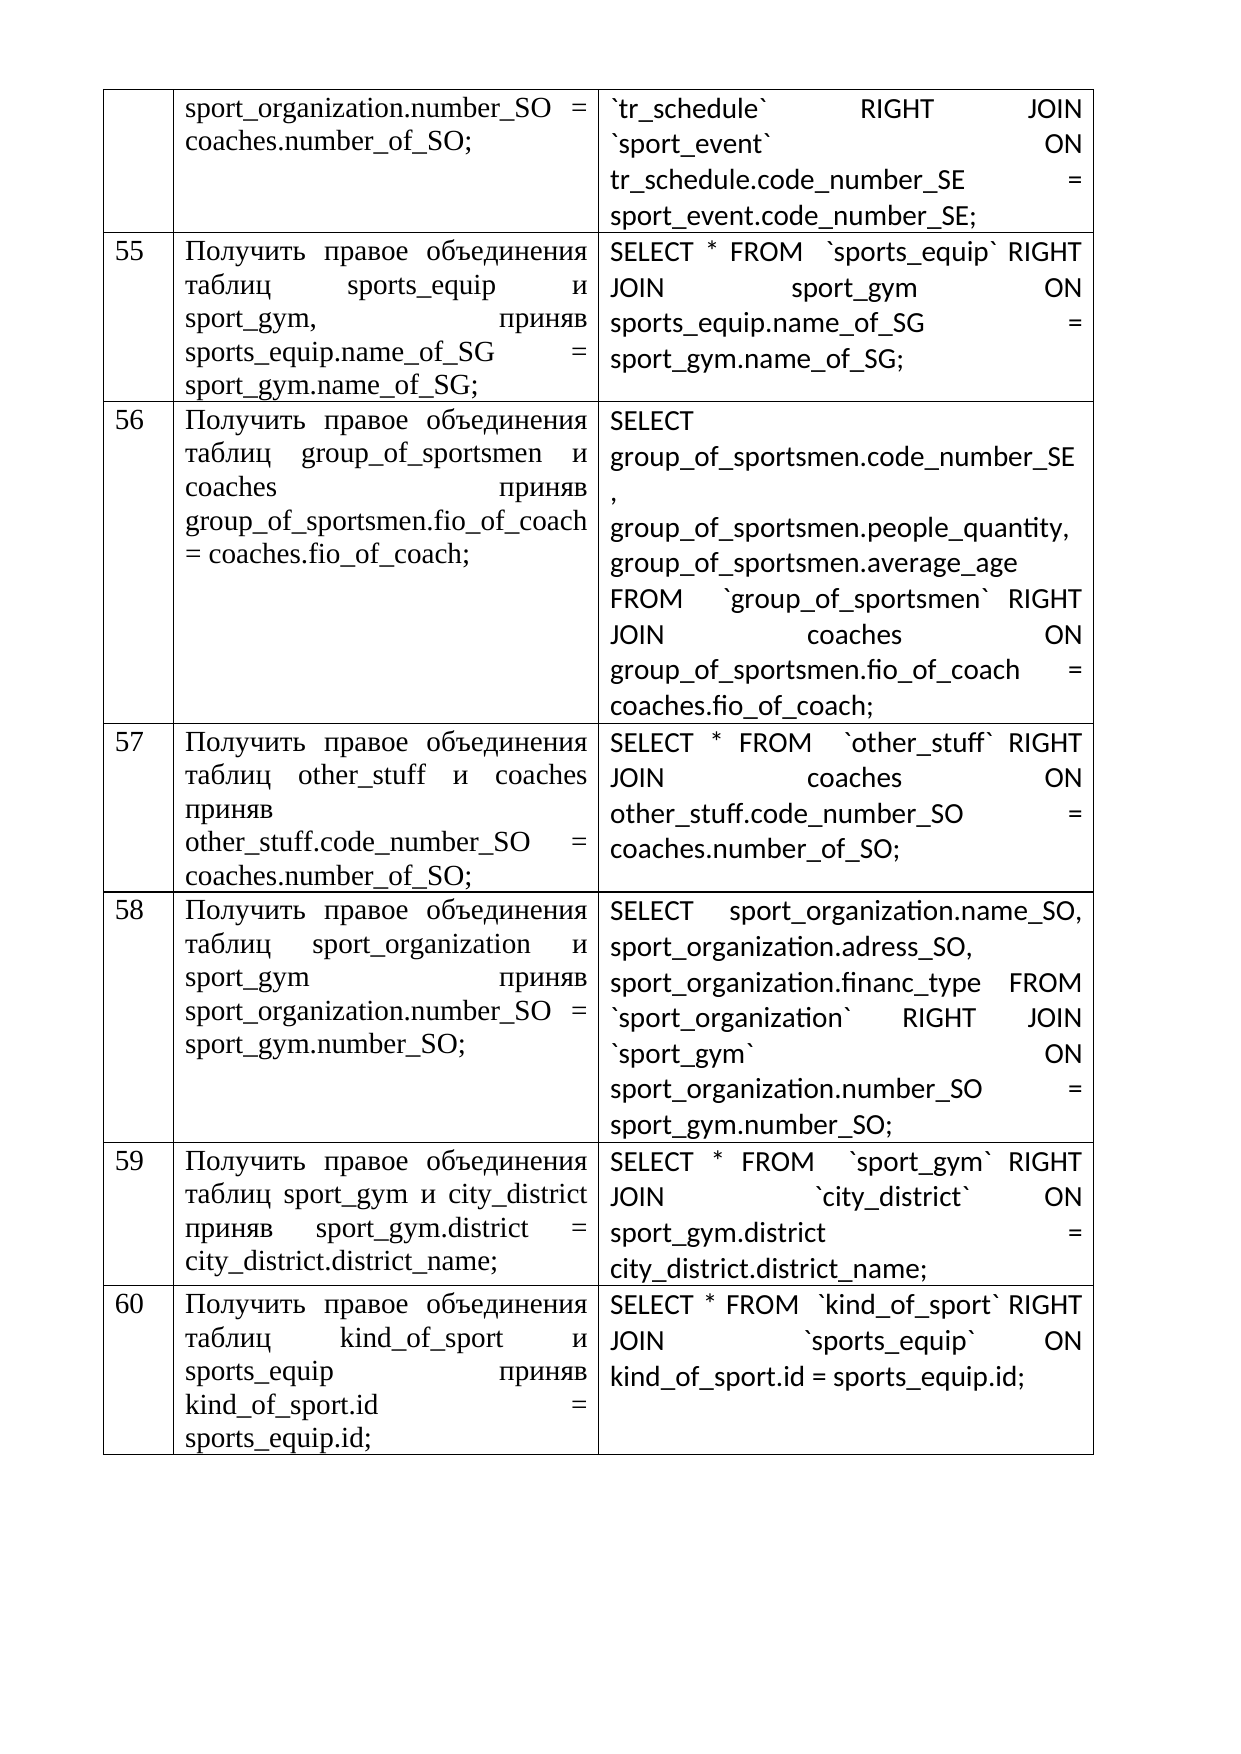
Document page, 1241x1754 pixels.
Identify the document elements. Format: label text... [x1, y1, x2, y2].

table_cell SELECT * FROM `sport_gym` RIGHT JOIN `city_district` ON sport_gym.district = city_district.district_name; [599, 1143, 1093, 1285]
table_cell Получить правое объединения таблиц sport_organization и sport_gym приняв sport_organization.number_SO = sport_gym.number_SO; [174, 893, 598, 1142]
table_cell 54 [104, 90, 173, 232]
table_cell Получить правое объединения таблиц sports_equip и sport_gym, приняв sports_equip.name_of_SG = sport_gym.name_of_SG; [174, 233, 598, 401]
table_cell SELECT * FROM `sports_equip` RIGHT JOIN sport_gym ON sports_equip.name_of_SG = sport_gym.name_of_SG; [599, 233, 1093, 401]
table_cell SELECT group_of_sportsmen.code_number_SE, group_of_sportsmen.people_quantity, group_of_sportsmen.average_age FROM `group_of_sportsmen` RIGHT JOIN coaches ON group_of_sportsmen.fio_of_coach = coaches.fio_of_coach; [599, 402, 1093, 723]
table_cell 57 [104, 724, 173, 891]
table_cell 56 [104, 402, 173, 723]
table_cell 59 [104, 1143, 173, 1285]
table_cell Получить правое объединения таблиц group_of_sportsmen и coaches приняв group_of_sportsmen.fio_of_coach = coaches.fio_of_coach; [174, 402, 598, 723]
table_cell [599, 90, 1093, 232]
table_cell Получить правое объединения таблиц sport_gym и city_district приняв sport_gym.district = city_district.district_name; [174, 1143, 598, 1285]
table_cell Получить правое объединения таблиц other_stuff и coaches приняв other_stuff.code_number_SO = coaches.number_of_SO; [174, 724, 598, 891]
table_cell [174, 90, 598, 232]
table_cell SELECT * FROM `kind_of_sport` RIGHT JOIN `sports_equip` ON kind_of_sport.id = sports_equip.id; [599, 1286, 1093, 1454]
table_cell 60 [104, 1286, 173, 1454]
table_cell SELECT * FROM `other_stuff` RIGHT JOIN coaches ON other_stuff.code_number_SO = coaches.number_of_SO; [599, 724, 1093, 891]
table_cell SELECT sport_organization.name_SO, sport_organization.adress_SO, sport_organization.financ_type FROM `sport_organization` RIGHT JOIN `sport_gym` ON sport_organization.number_SO = sport_gym.number_SO; [599, 893, 1093, 1142]
table_cell Получить правое объединения таблиц kind_of_sport и sports_equip приняв kind_of_sport.id = sports_equip.id; [174, 1286, 598, 1454]
table_cell 58 [104, 893, 173, 1142]
table_cell 55 [104, 233, 173, 401]
